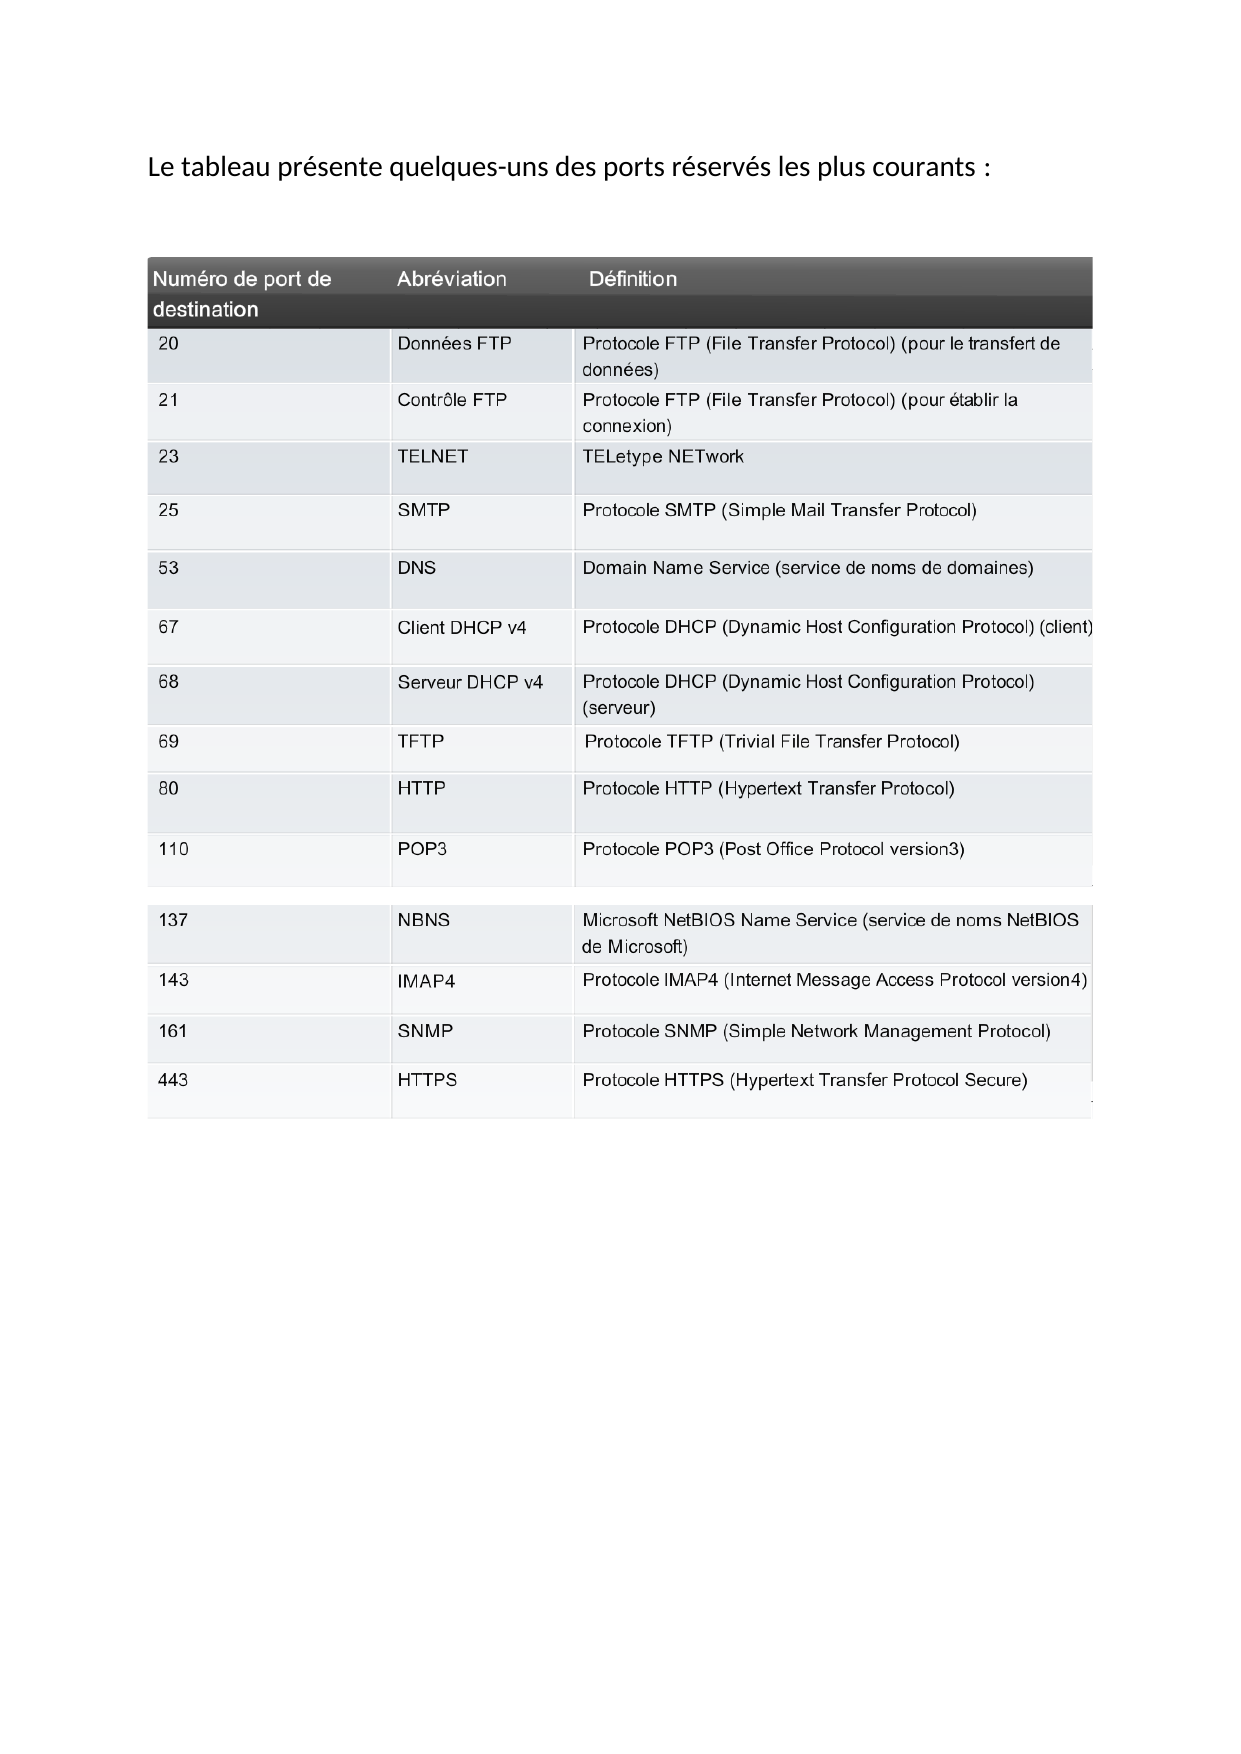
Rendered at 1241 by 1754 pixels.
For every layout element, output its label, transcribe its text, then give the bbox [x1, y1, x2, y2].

text Le tableau présente quelques-uns des ports réservés les plus courants : [148, 148, 1093, 183]
picture [147, 905, 1093, 1119]
picture [147, 257, 1093, 887]
